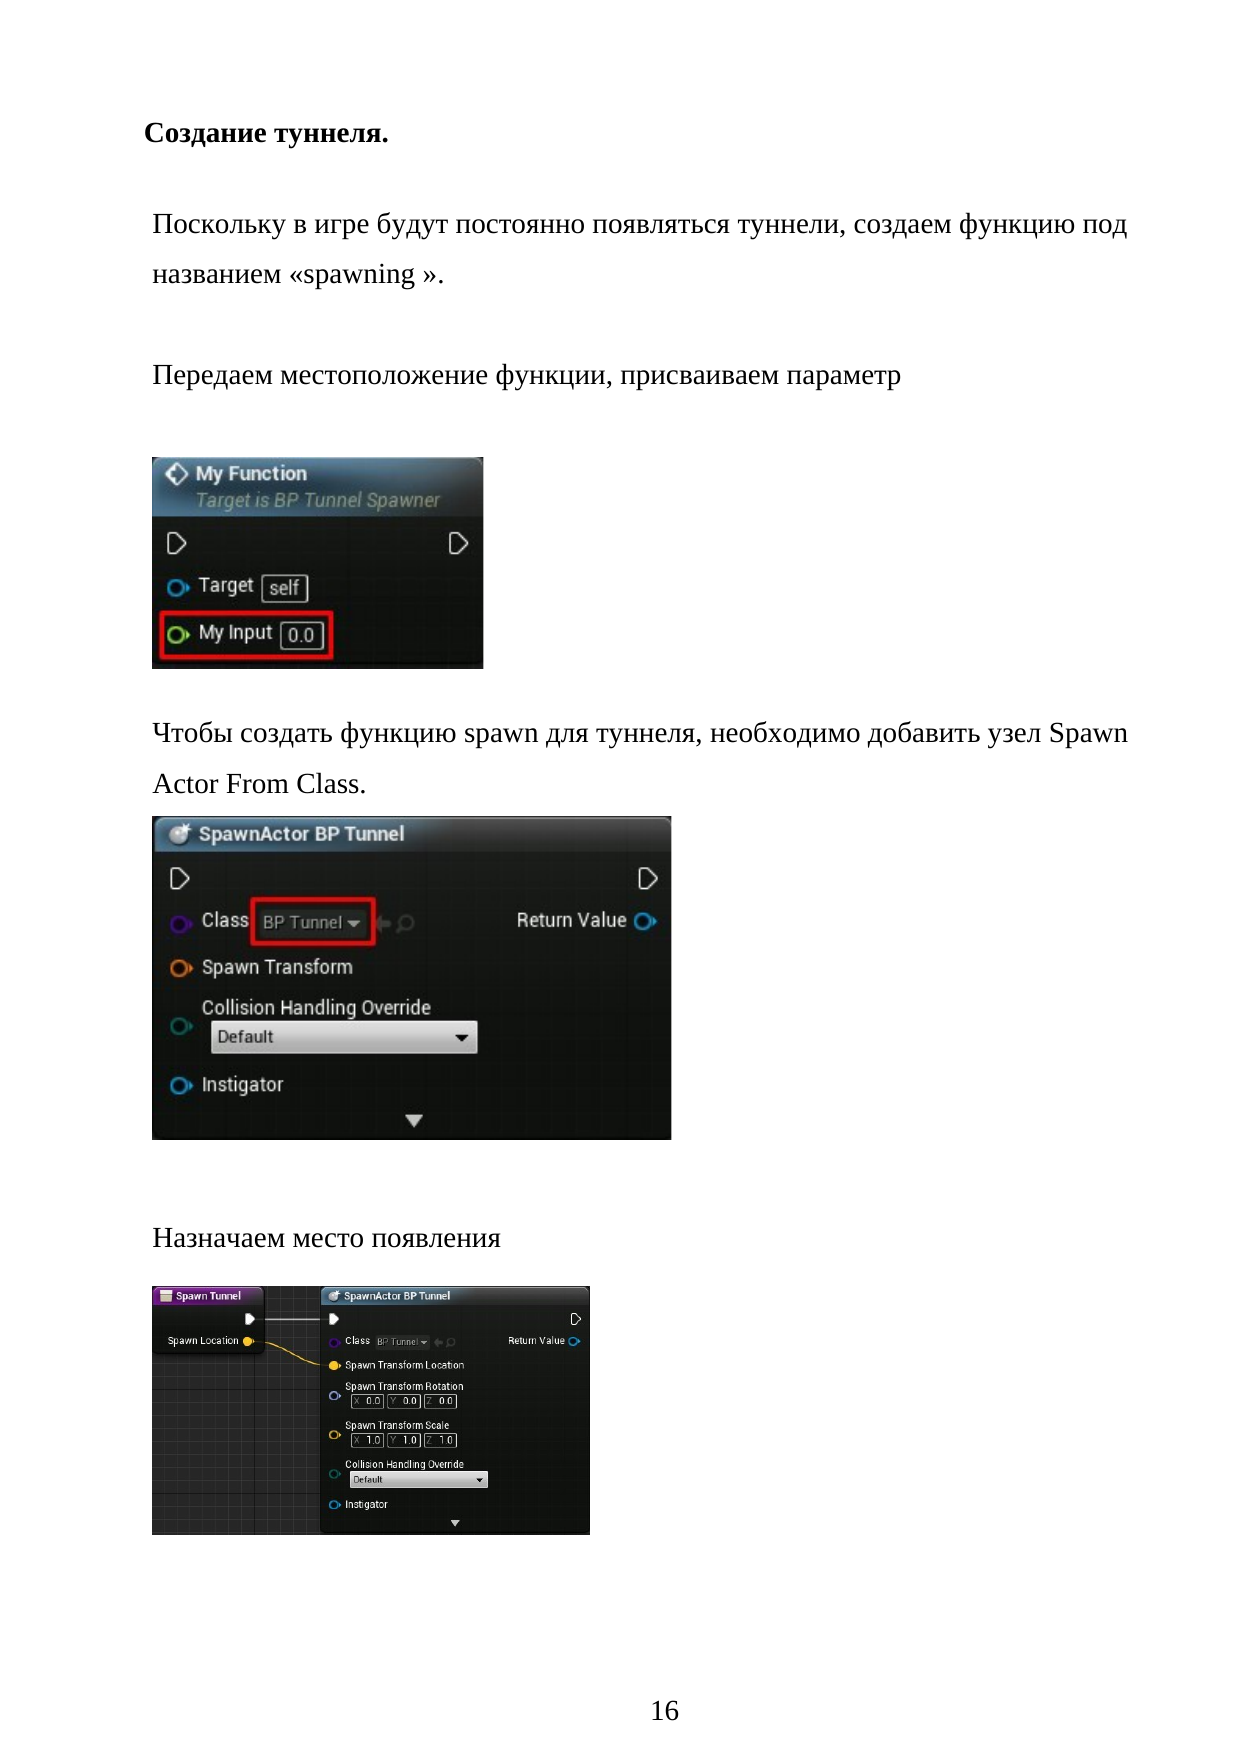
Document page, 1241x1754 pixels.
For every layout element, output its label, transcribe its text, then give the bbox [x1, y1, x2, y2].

text Передаем местоположение функции, присваиваем параметр [152, 357, 1184, 390]
picture [152, 816, 672, 1140]
text Поскольку в игре будут постоянно появляться туннели, создаем функцию под названием «spawning ». [152, 206, 1184, 290]
picture [152, 457, 484, 669]
text Назначаем место появления [152, 1220, 1184, 1253]
subtitle Создание туннеля. [143, 115, 1184, 149]
text Чтобы создать функцию spawn для туннеля, необходимо добавить узел Spawn Actor From Class. [152, 716, 1184, 799]
picture [152, 1286, 590, 1535]
